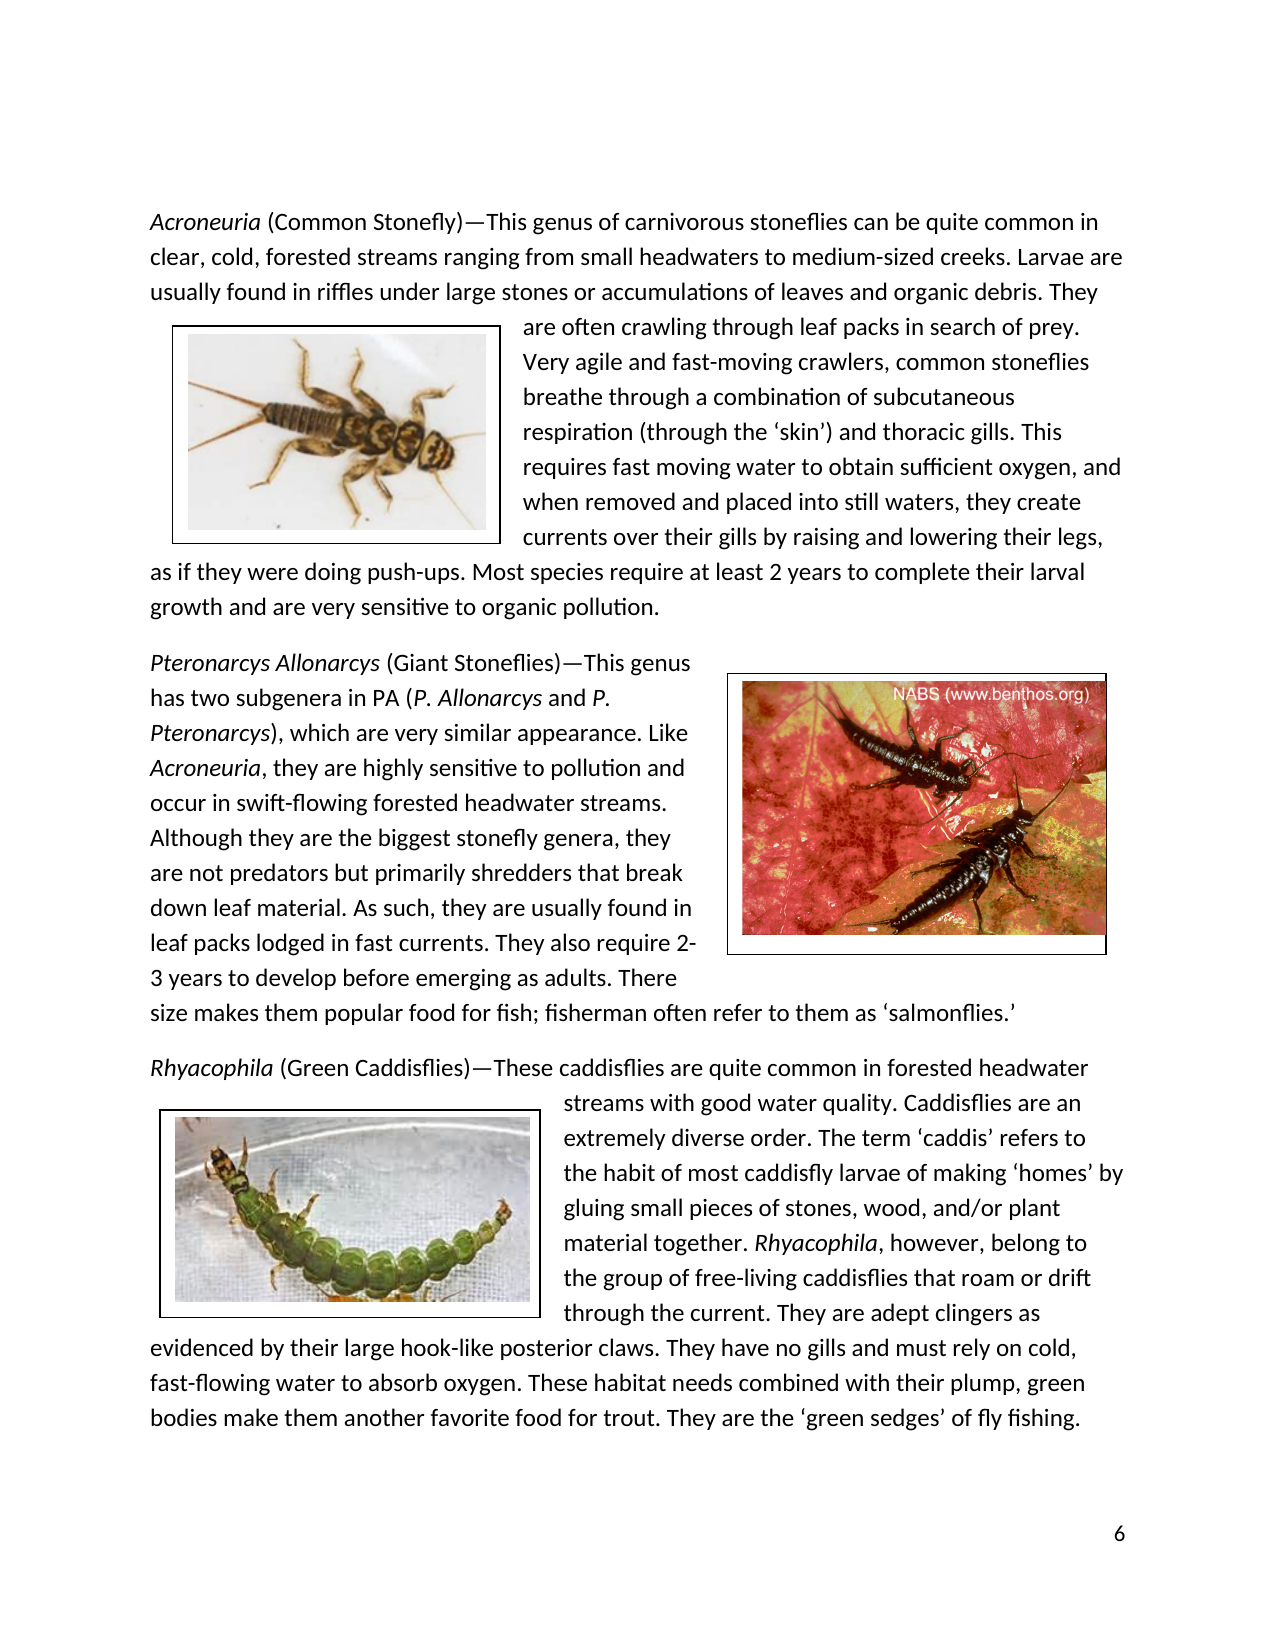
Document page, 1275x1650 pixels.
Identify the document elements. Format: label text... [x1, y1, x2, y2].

text Rhyacophila (Green Caddisflies)—These caddisflies are quite common in forested headwater streams with good water quality. Caddisflies are an extremely diverse order. The term ‘caddis’ refers to the habit of most caddisfly larvae of making ‘homes’ by gluing small pieces of stones, wood, and/or plant material together. Rhyacophila, however, belong to the group of free-living caddisflies that roam or drift through the current. They are adept clingers as evidenced by their large hook-like posterior claws. They have no gills and must rely on cold, fast-flowing water to absorb oxygen. These habitat needs combined with their plump, green bodies make them another favorite food for trout. They are the ‘green sedges’ of fly fishing. [150, 1052, 1125, 1433]
picture [175, 1117, 530, 1302]
text Acroneuria (Common Stonefly)—This genus of carnivorous stoneflies can be quite common in clear, cold, forested streams ranging from small headwaters to medium-sized creeks. Larvae are usually found in riffles under large stones or accumulations of leaves and organic debris. They are often crawling through leaf packs in search of prey. Very agile and fast-moving crawlers, common stoneflies breathe through a combination of subcutaneous respiration (through the ‘skin’) and thoracic gills. This requires fast moving water to obtain sufficient oxygen, and when removed and placed into still waters, they create currents over their gills by raising and lowering their legs, as if they were doing push-ups. Most species require at least 2 years to complete their larval growth and are very sensitive to organic pollution. [150, 206, 1125, 621]
picture [742, 681, 1107, 935]
